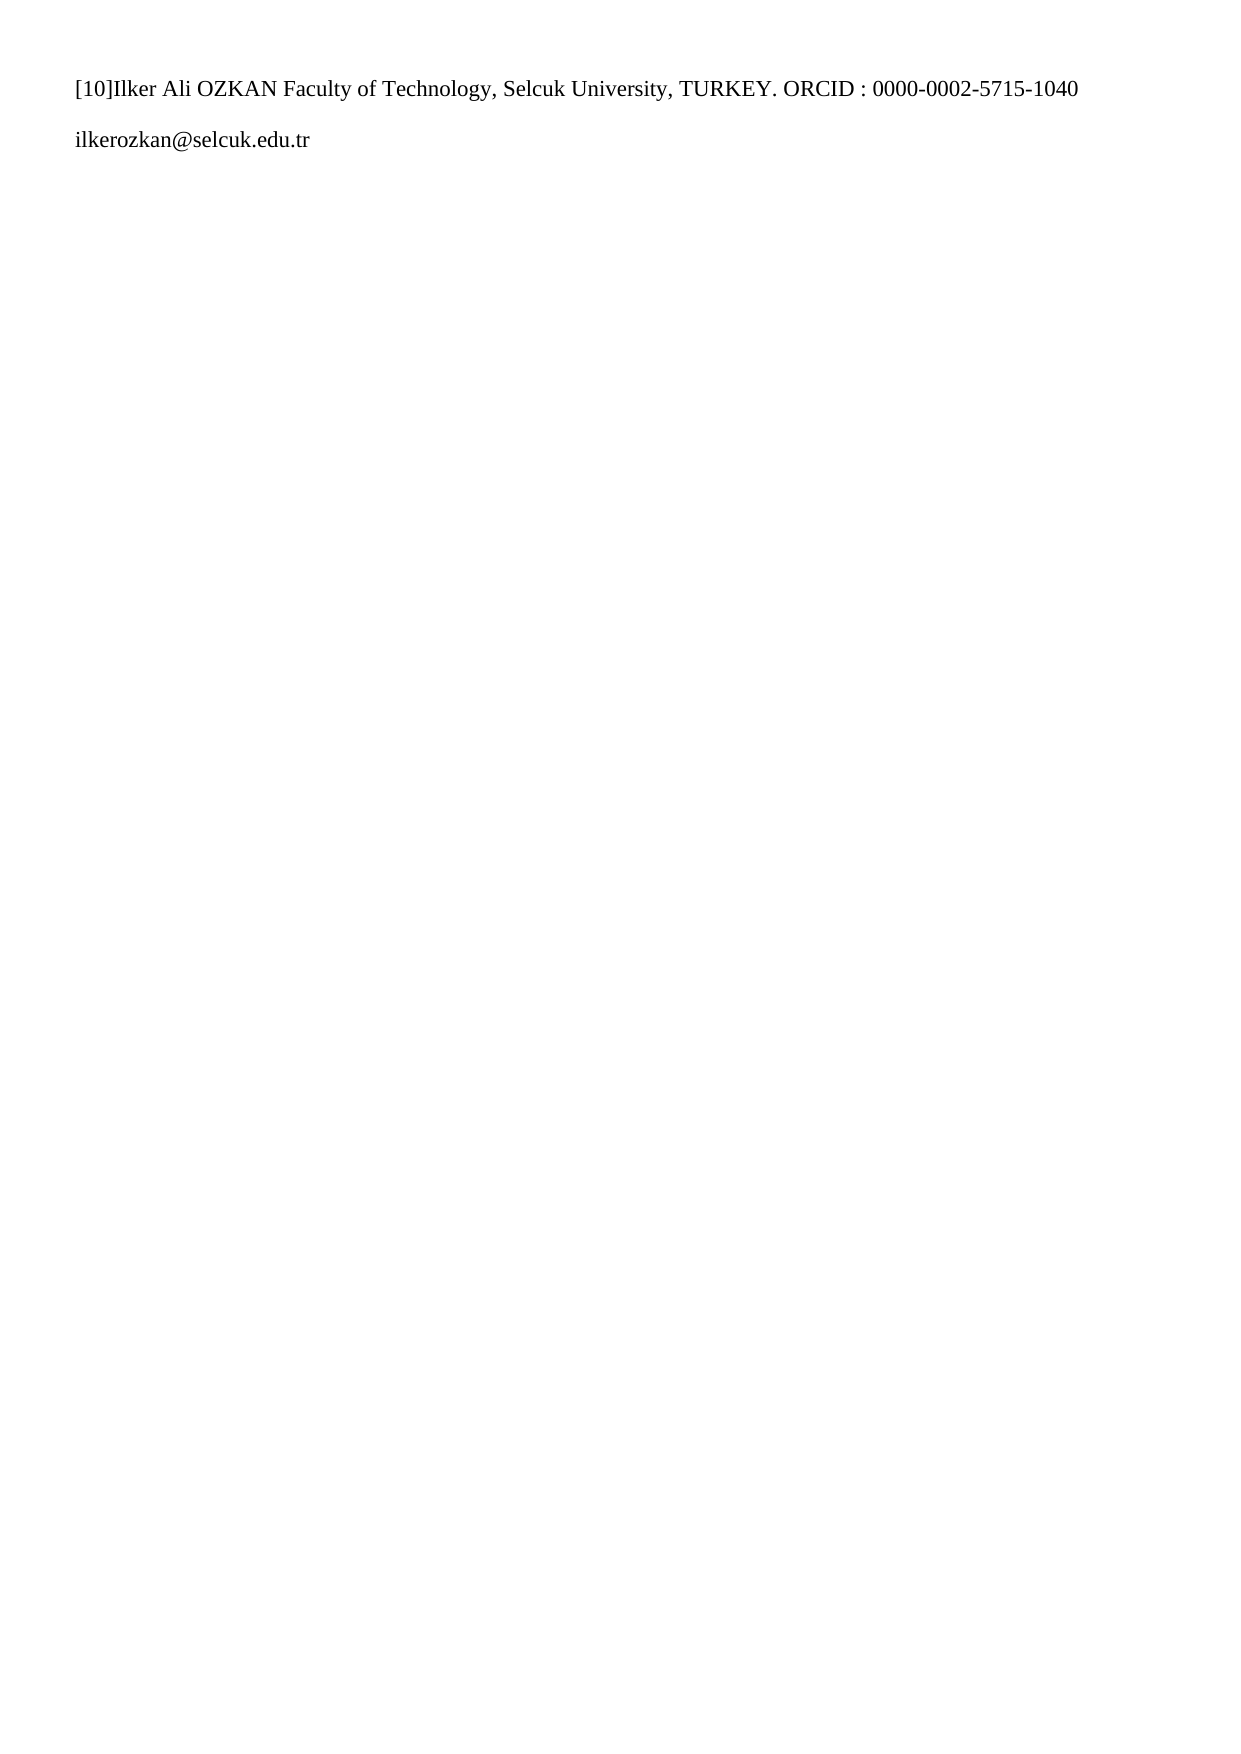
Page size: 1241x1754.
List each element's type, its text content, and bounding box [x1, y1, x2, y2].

text ilkerozkan@selcuk.edu.tr [75, 126, 1165, 152]
text [10]Ilker Ali OZKAN Faculty of Technology, Selcuk University, TURKEY. ORCID : 0000-0002-5715-1040 [75, 75, 1165, 101]
